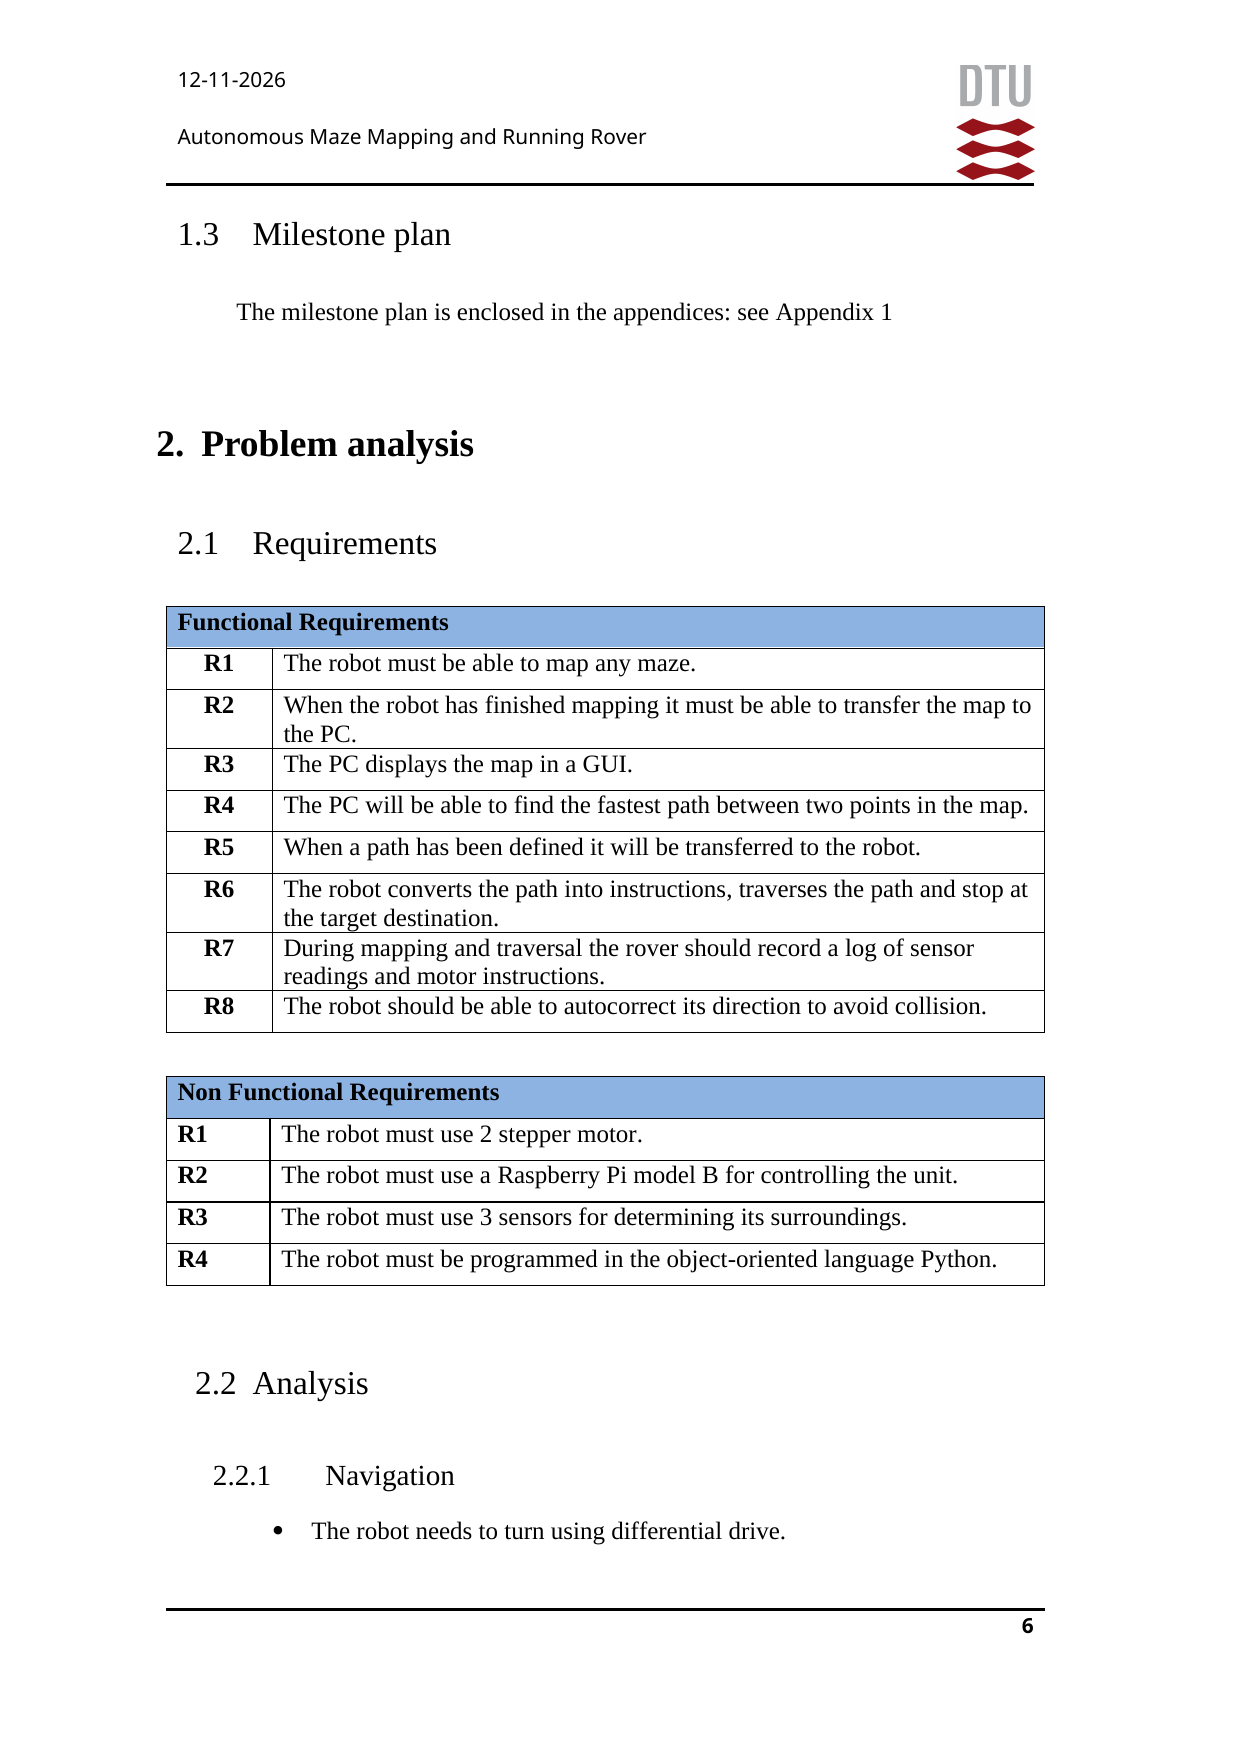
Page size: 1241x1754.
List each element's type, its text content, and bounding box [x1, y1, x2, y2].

subtitle Milestone plan [171, 215, 1033, 253]
table_cell The robot must use a Raspberry Pi model B for controlling the unit. [271, 1161, 1044, 1201]
subtitle Requirements [171, 523, 1033, 561]
table_cell The robot must use 3 sensors for determining its surroundings. [271, 1203, 1044, 1243]
table_cell The robot must use 2 stepper motor. [271, 1119, 1044, 1159]
table_cell R6 [167, 874, 272, 932]
subtitle Analysis [189, 1363, 1033, 1401]
table_cell R1 [167, 1119, 269, 1159]
table_cell The PC displays the map in a GUI. [273, 749, 1044, 789]
text The milestone plan is enclosed in the appendices: see Appendix 1 [236, 297, 1033, 326]
table_cell R2 [167, 690, 272, 748]
table_cell The robot should be able to autocorrect its direction to avoid collision. [273, 991, 1044, 1032]
table_cell R5 [167, 832, 272, 873]
subtitle Navigation [213, 1458, 1033, 1491]
table_cell The robot converts the path into instructions, traverses the path and stop at the target destination. [273, 874, 1044, 932]
subtitle Problem analysis [156, 421, 1033, 464]
table_cell When a path has been defined it will be transferred to the robot. [273, 832, 1044, 873]
table_cell R1 [167, 649, 272, 689]
table_cell R3 [167, 749, 272, 789]
table_cell R8 [167, 991, 272, 1032]
table_cell The robot must be programmed in the object-oriented language Python. [271, 1244, 1044, 1285]
table_cell R4 [167, 1244, 269, 1285]
table_cell R3 [167, 1203, 269, 1243]
table_cell During mapping and traversal the rover should record a log of sensor readings and motor instructions. [273, 933, 1044, 990]
picture [956, 65, 1035, 180]
list The robot needs to turn using differential drive. [274, 1516, 1033, 1545]
table_header Functional Requirements [167, 607, 1044, 647]
table_cell When the robot has finished mapping it must be able to transfer the map to the PC. [273, 690, 1044, 748]
table_cell R4 [167, 791, 272, 831]
table_cell The PC will be able to find the fastest path between two points in the map. [273, 791, 1044, 831]
table_cell R7 [167, 933, 272, 990]
table_cell The robot must be able to map any maze. [273, 649, 1044, 689]
table_header Non Functional Requirements [167, 1077, 1044, 1118]
table_cell R2 [167, 1161, 269, 1201]
